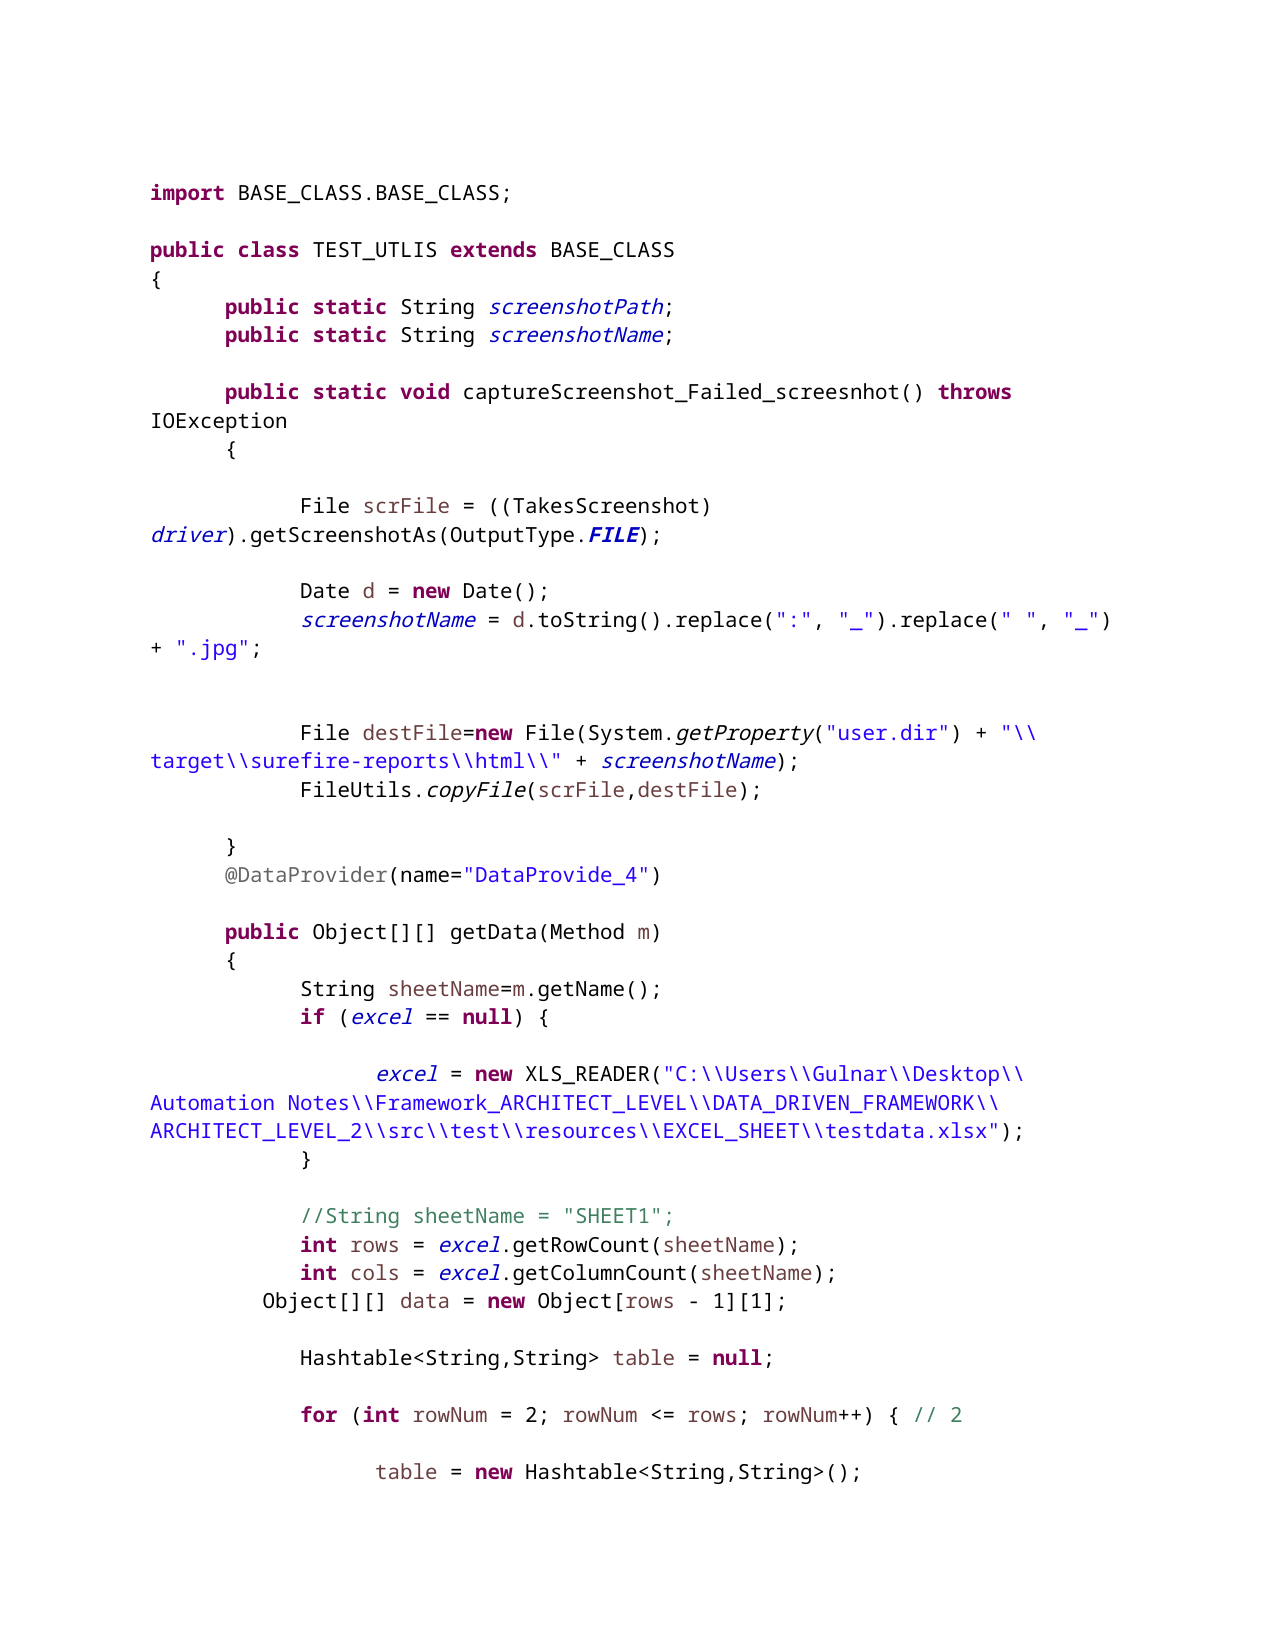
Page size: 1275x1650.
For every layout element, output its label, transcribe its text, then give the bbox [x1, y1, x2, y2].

text } [150, 832, 1125, 860]
text { [150, 434, 1125, 463]
text table = new Hashtable<String,String>(); [150, 1457, 1125, 1485]
text } [150, 1144, 1125, 1173]
text File destFile=new File(System.getProperty("user.dir") + "\\target\\surefire-reports\\html\\" + screenshotName); [150, 718, 1125, 775]
text int cols = excel.getColumnCount(sheetName); [150, 1258, 1125, 1287]
text public static String screenshotName; [150, 321, 1125, 349]
text File scrFile = ((TakesScreenshot) driver).getScreenshotAs(OutputType.FILE); [150, 491, 1125, 548]
text String sheetName=m.getName(); [150, 974, 1125, 1002]
text { [150, 264, 1125, 292]
text excel = new XLS_READER("C:\\Users\\Gulnar\\Desktop\\Automation Notes\\Framework_ARCHITECT_LEVEL\\DATA_DRIVEN_FRAMEWORK\\ARCHITECT_LEVEL_2\\src\\test\\resources\\EXCEL_SHEET\\testdata.xlsx"); [150, 1059, 1125, 1144]
text Hashtable<String,String> table = null; [150, 1343, 1125, 1372]
text FileUtils.copyFile(scrFile,destFile); [150, 775, 1125, 803]
text Object[][] data = new Object[rows - 1][1]; [150, 1287, 1125, 1315]
text Date d = new Date(); [150, 577, 1125, 605]
text public static void captureScreenshot_Failed_screesnhot() throws IOException [150, 377, 1125, 434]
text public class TEST_UTLIS extends BASE_CLASS [150, 235, 1125, 264]
text for (int rowNum = 2; rowNum <= rows; rowNum++) { // 2 [150, 1400, 1125, 1428]
text screenshotName = d.toString().replace(":", "_").replace(" ", "_") + ".jpg"; [150, 605, 1125, 662]
text public static String screenshotPath; [150, 292, 1125, 321]
text public Object[][] getData(Method m) [150, 917, 1125, 945]
text if (excel == null) { [150, 1002, 1125, 1031]
text int rows = excel.getRowCount(sheetName); [150, 1230, 1125, 1258]
text @DataProvider(name="DataProvide_4") [150, 860, 1125, 888]
text import BASE_CLASS.BASE_CLASS; [150, 178, 1125, 207]
text //String sheetName = "SHEET1"; [150, 1201, 1125, 1230]
text { [150, 945, 1125, 974]
